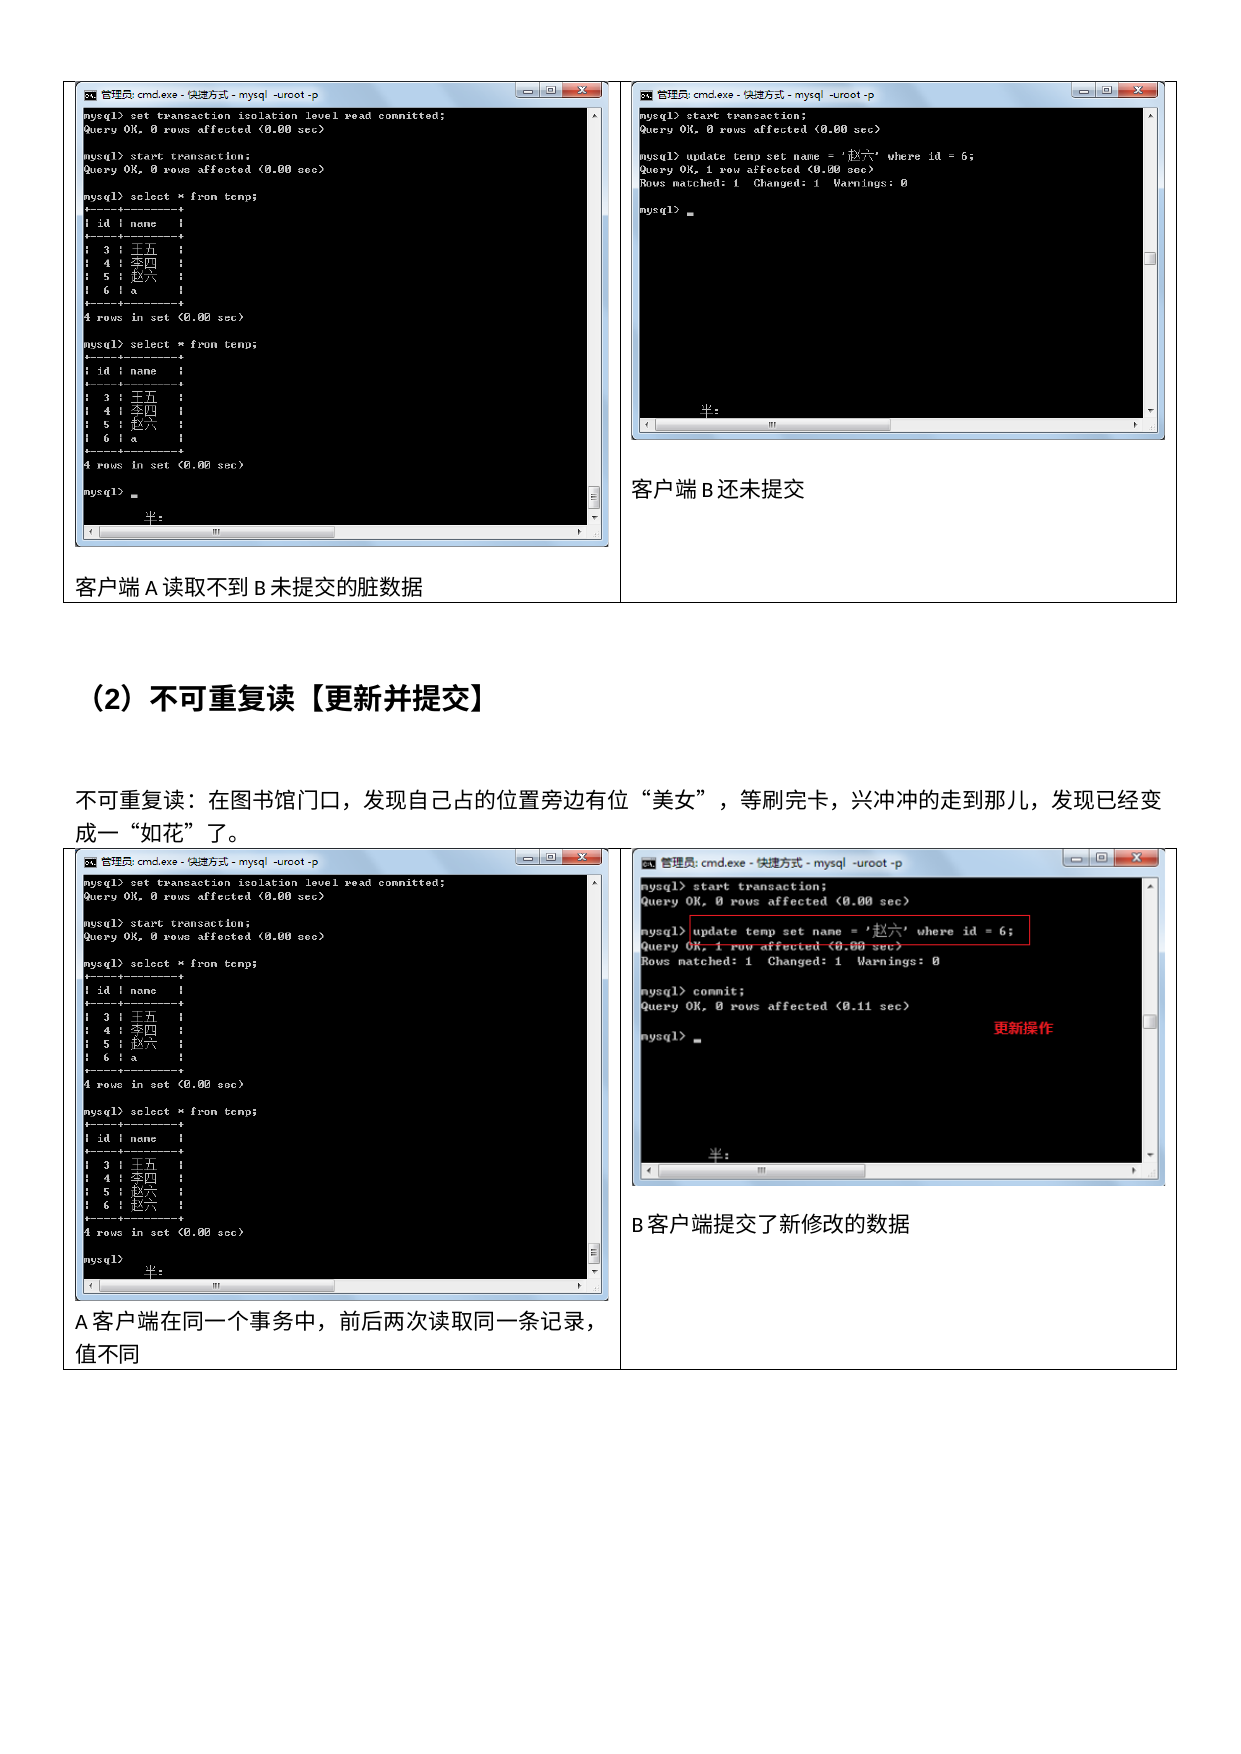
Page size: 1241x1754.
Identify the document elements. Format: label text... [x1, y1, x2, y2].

picture [75, 848, 609, 1301]
picture [75, 81, 609, 547]
table_cell 客户端A读取不到B未提交的脏数据 [64, 82, 620, 602]
text 不可重复读：在图书馆门口，发现自己占的位置旁边有位“美女”，等刷完卡，兴冲冲的走到那儿，发现已经变成一“如花”了。 [75, 783, 1165, 848]
subtitle （2）不可重复读【更新并提交】 [75, 664, 1165, 729]
table_header B客户端提交了新修改的数据 [621, 849, 1176, 1369]
table_cell 客户端B还未提交 [621, 82, 1176, 602]
picture [631, 848, 1166, 1186]
picture [631, 81, 1165, 440]
table_header A客户端在同一个事务中，前后两次读取同一条记录，值不同 [64, 849, 620, 1369]
